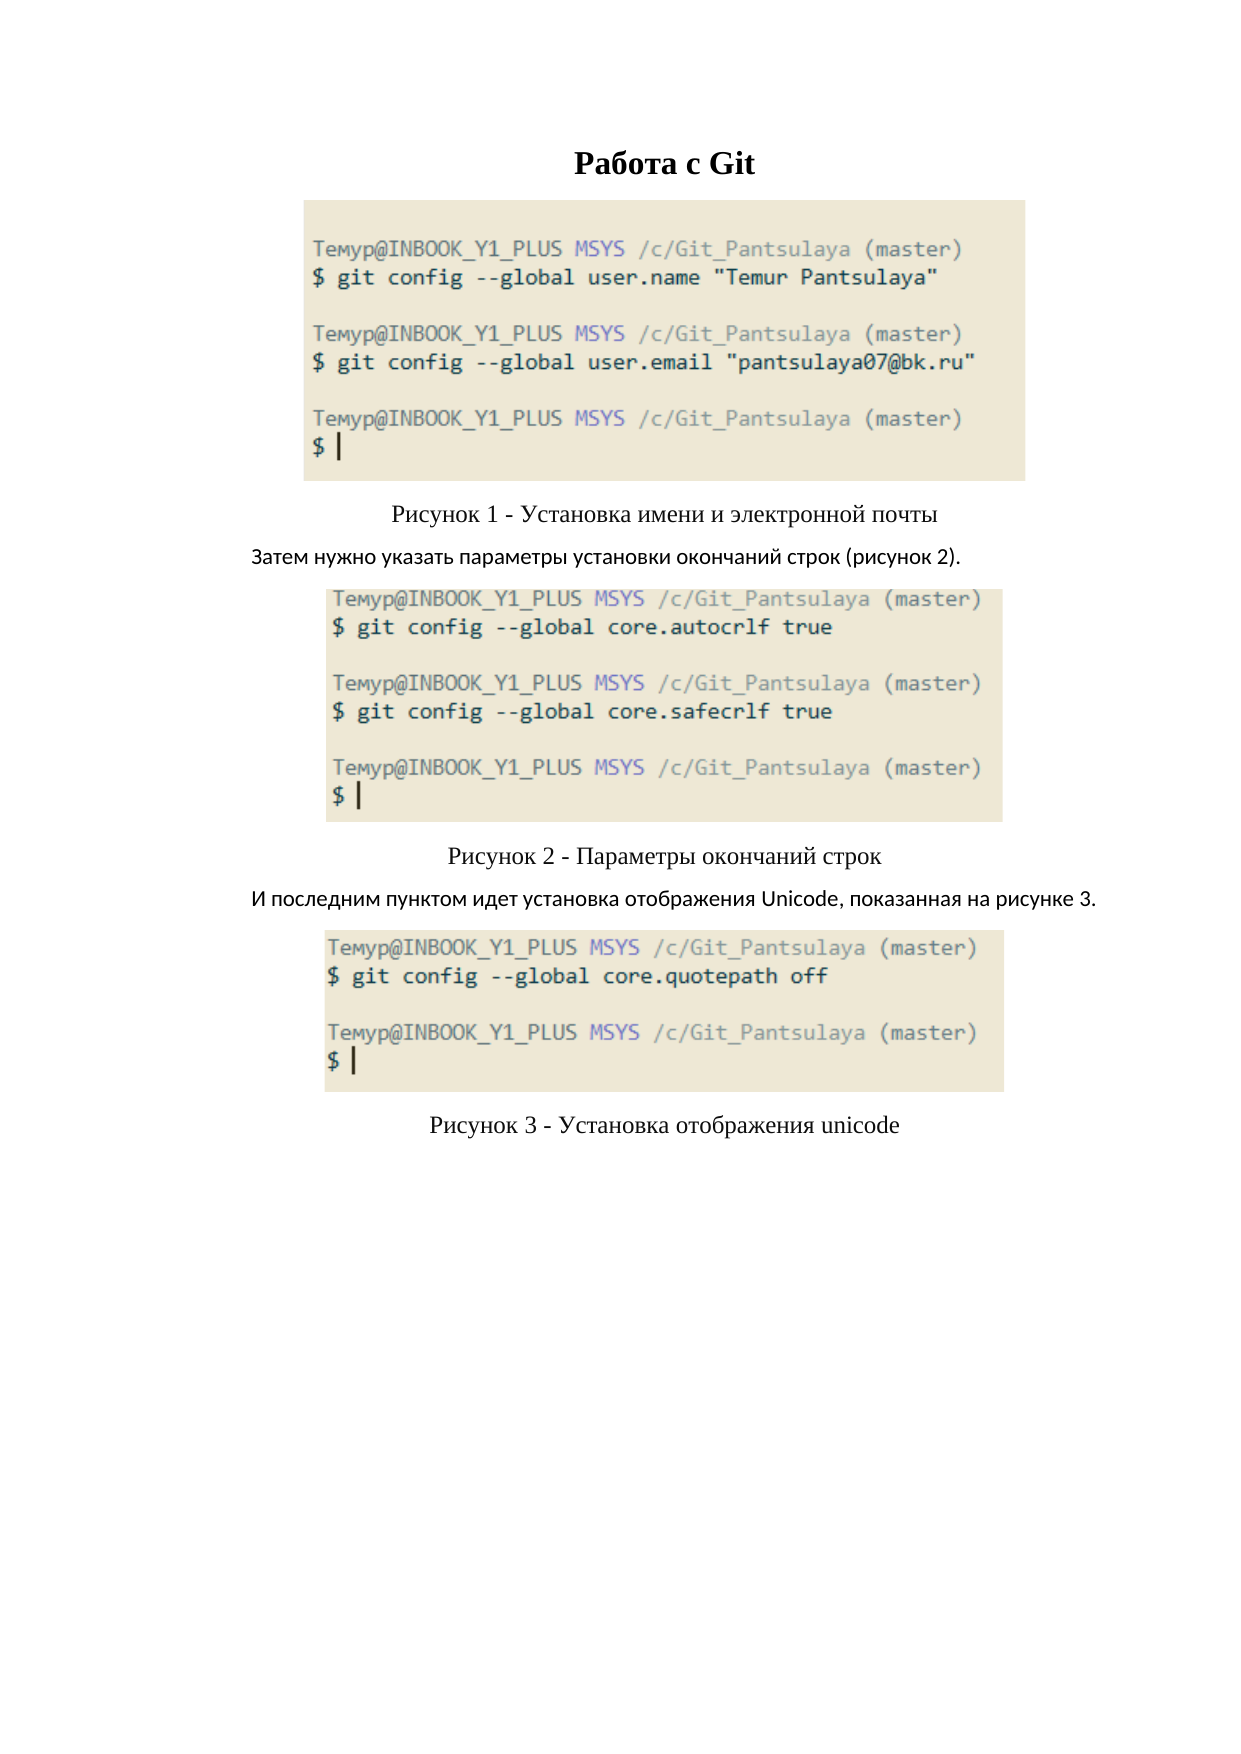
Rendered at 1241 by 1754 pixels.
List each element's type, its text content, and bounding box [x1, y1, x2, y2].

subtitle Работа с Git [177, 143, 1152, 181]
picture [303, 200, 1026, 481]
picture [324, 930, 1005, 1092]
text И последним пунктом идет установка отображения Unicode, показанная на рисунке 3. [177, 884, 1152, 912]
picture [326, 589, 1003, 822]
text Затем нужно указать параметры установки окончаний строк (рисунок 2). [177, 542, 1152, 570]
